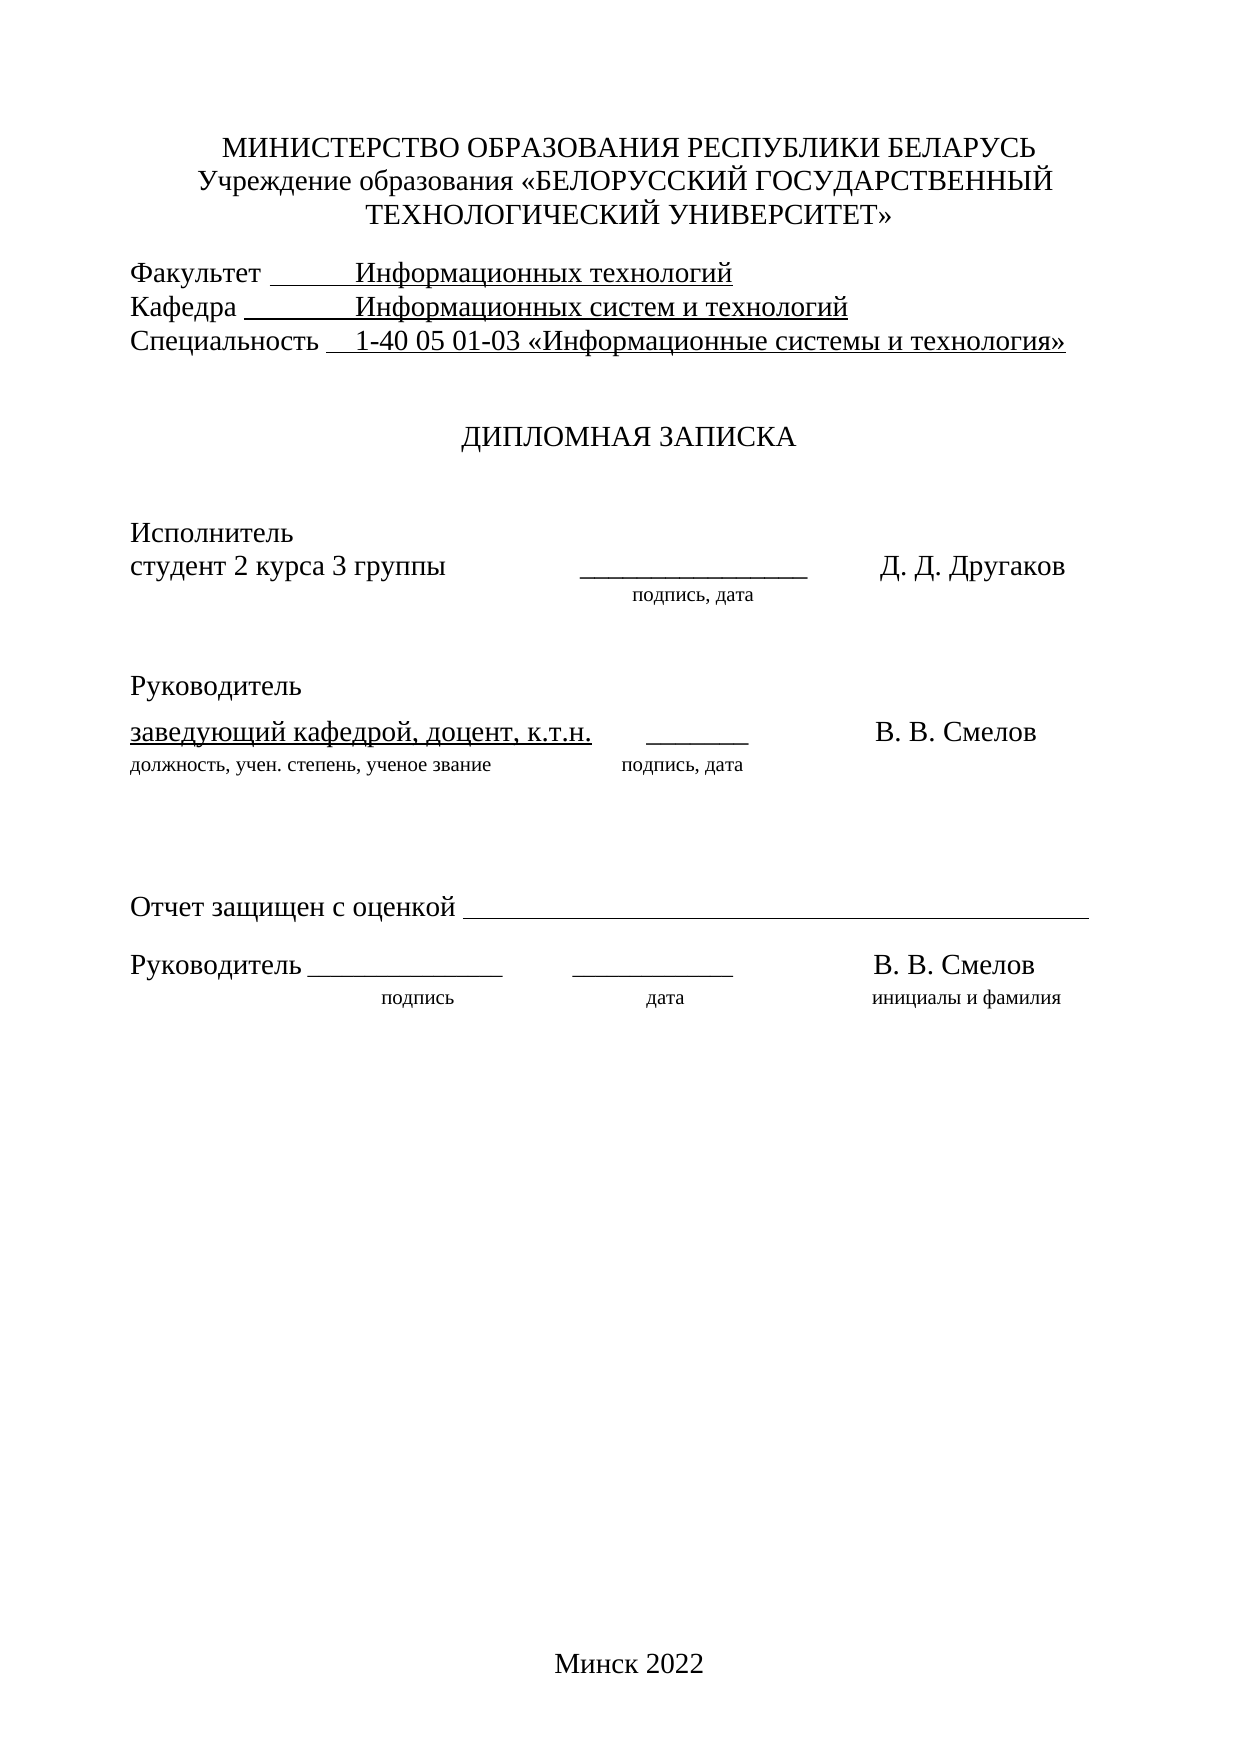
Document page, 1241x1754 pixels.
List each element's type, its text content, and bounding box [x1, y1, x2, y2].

text Отчет защищен с оценкой [130, 889, 1128, 922]
text Специальность 1-40 05 01-03 «Информационные системы и технология» [130, 323, 1128, 356]
text Кафедра Информационных систем и технологий [130, 289, 1128, 323]
text Руководитель _________________ ______________ В. В. Смелов [130, 947, 1128, 981]
text подпись, дата [130, 582, 1128, 606]
text Руководитель [130, 668, 1128, 702]
text студент 2 курса 3 группы ________________ Д. Д. Другаков [130, 548, 1128, 582]
text ДИПЛОМНАЯ ЗАПИСКА [130, 419, 1128, 452]
text Факультет Информационных технологий [130, 256, 1128, 289]
text Исполнитель [130, 515, 1128, 548]
text заведующий кафедрой, доцент, к.т.н. _______ В. В. Смелов [130, 714, 1128, 748]
text МИНИСТЕРСТВО ОБРАЗОВАНИЯ РЕСПУБЛИКИ БЕЛАРУСЬ Учреждение образования «БЕЛОРУССКИЙ ГОСУДАРСТВЕННЫЙ ТЕХНОЛОГИЧЕСКИЙ УНИВЕРСИТЕТ» [130, 130, 1128, 231]
text подпись дата инициалы и фамилия [130, 985, 1128, 1009]
text должность, учен. степень, ученое звание подпись, дата [130, 752, 1128, 776]
